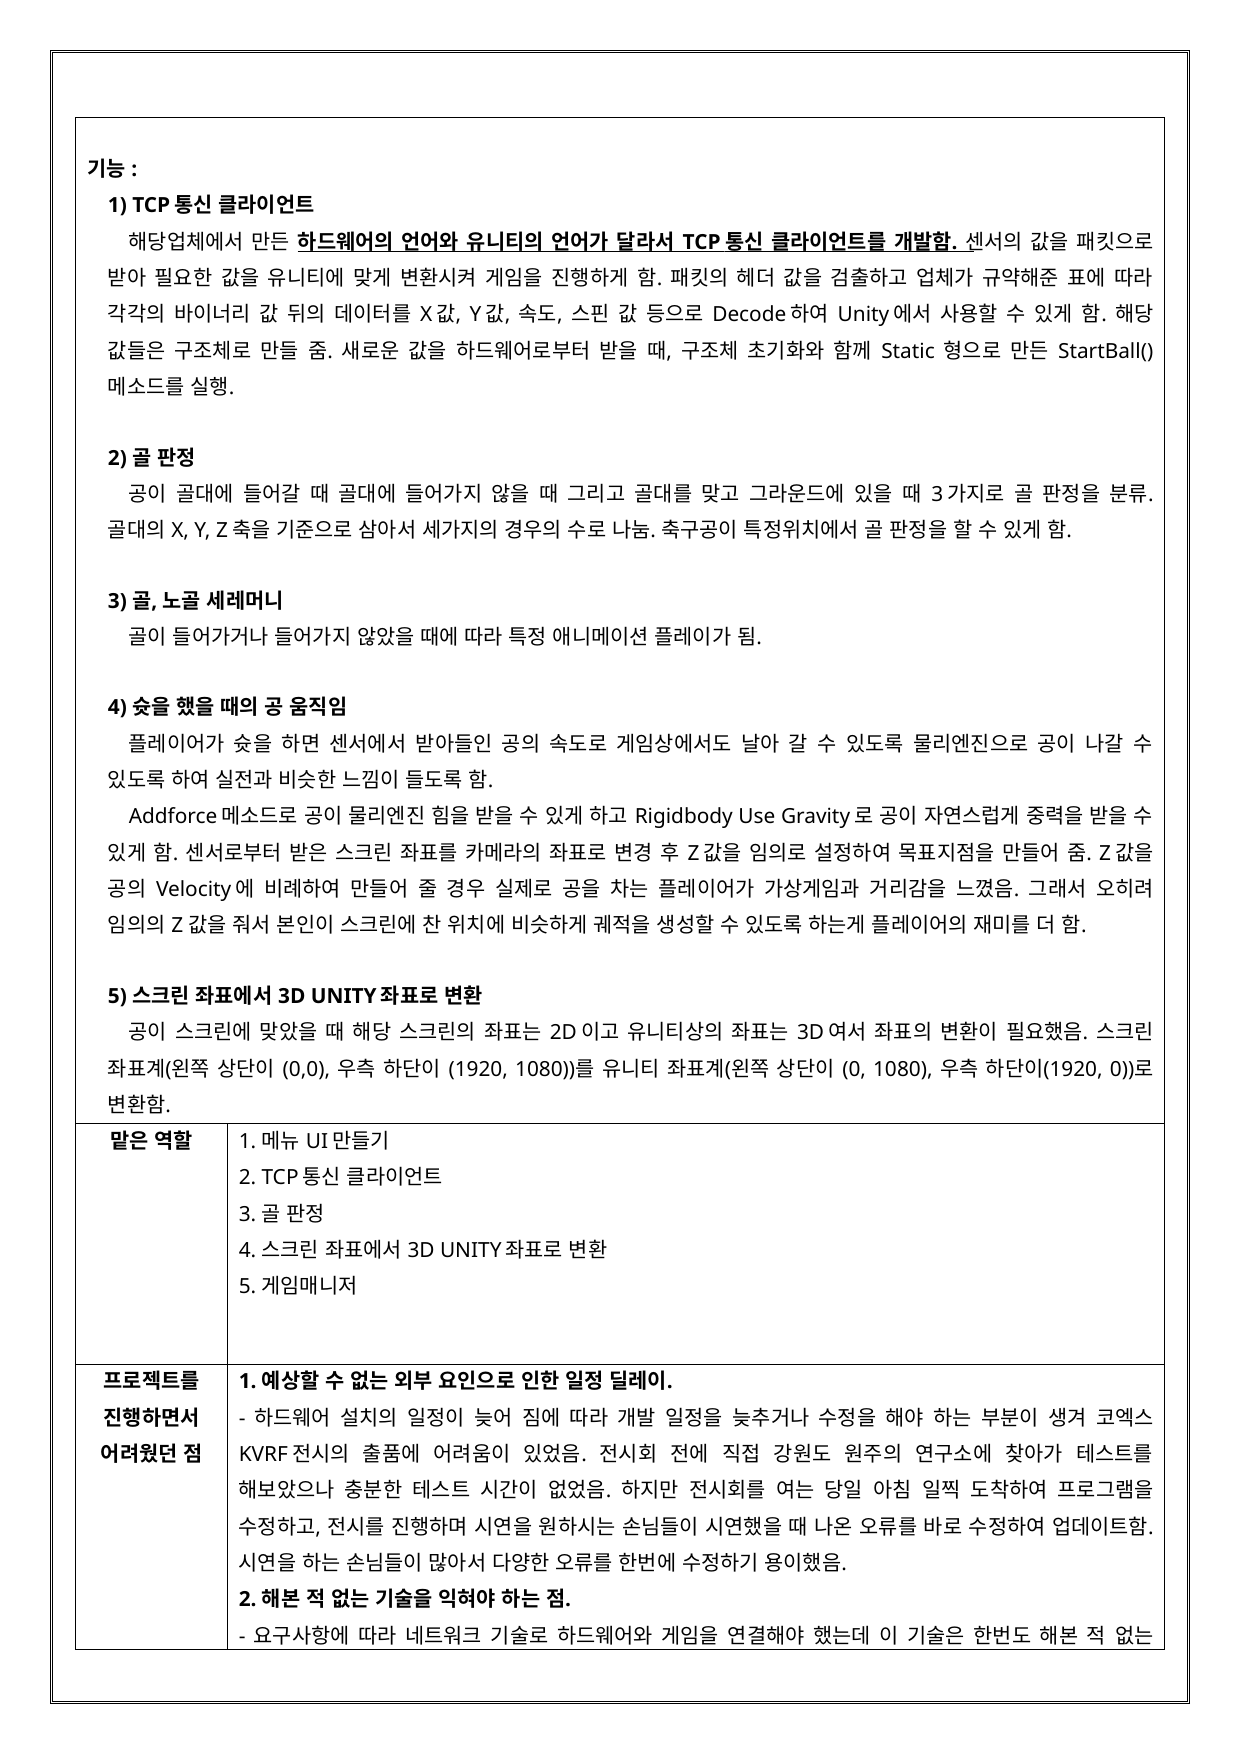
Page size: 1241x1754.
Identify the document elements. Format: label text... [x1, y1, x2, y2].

table_cell 맡은 역할 [76, 1124, 227, 1363]
table_cell 프로젝트를 진행하면서 어려웠던 점 [76, 1365, 227, 1649]
table_cell 1. 메뉴 UI만들기 2. TCP통신 클라이언트 3. 골 판정 4. 스크린 좌표에서 3D UNITY좌표로 변환 5. 게임매니저 [228, 1124, 1164, 1363]
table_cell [228, 1365, 1164, 1649]
